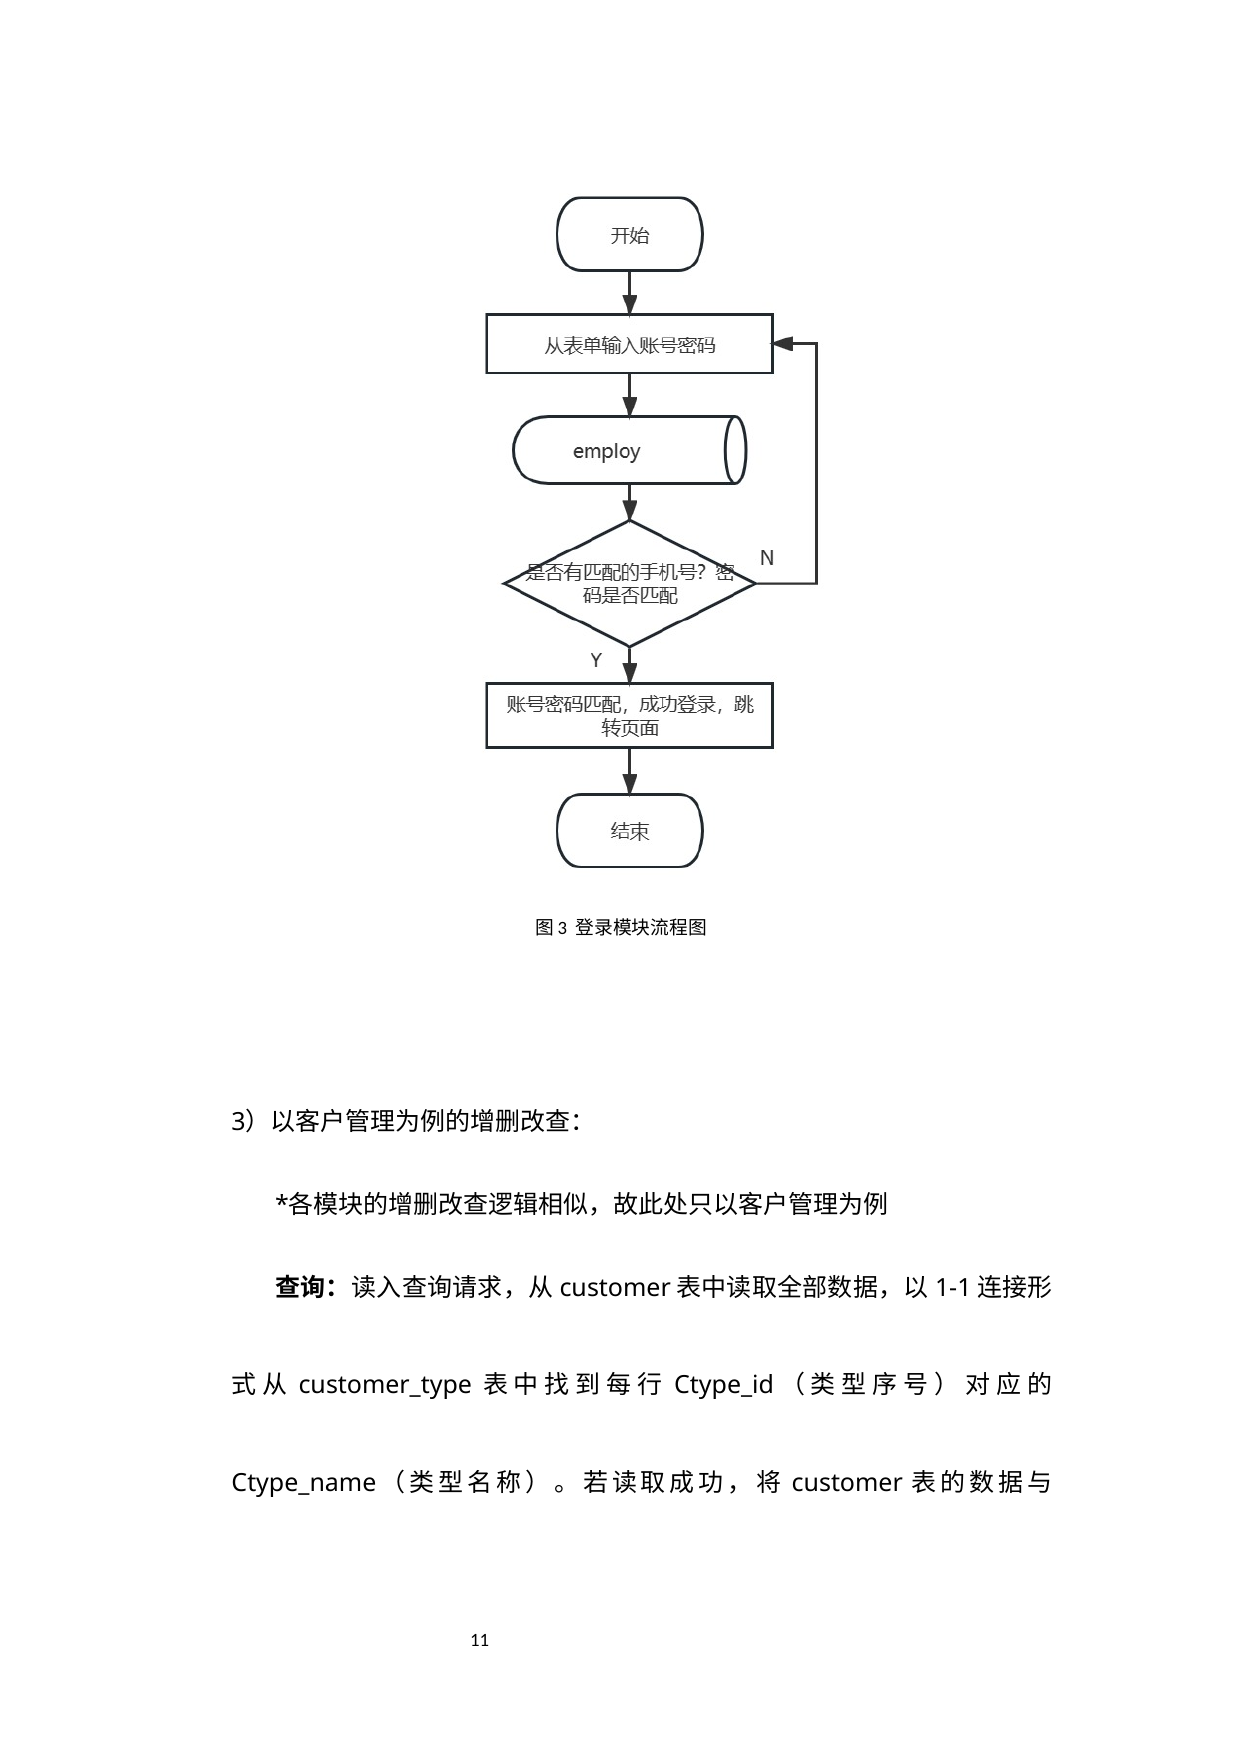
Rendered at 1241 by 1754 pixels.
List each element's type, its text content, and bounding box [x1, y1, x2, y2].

picture [450, 162, 876, 903]
list *各模块的增删改查逻辑相似，故此处只以客户管理为例 [231, 1170, 1053, 1235]
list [231, 1253, 1053, 1513]
list 以客户管理为例的增删改查： [187, 1087, 1053, 1152]
